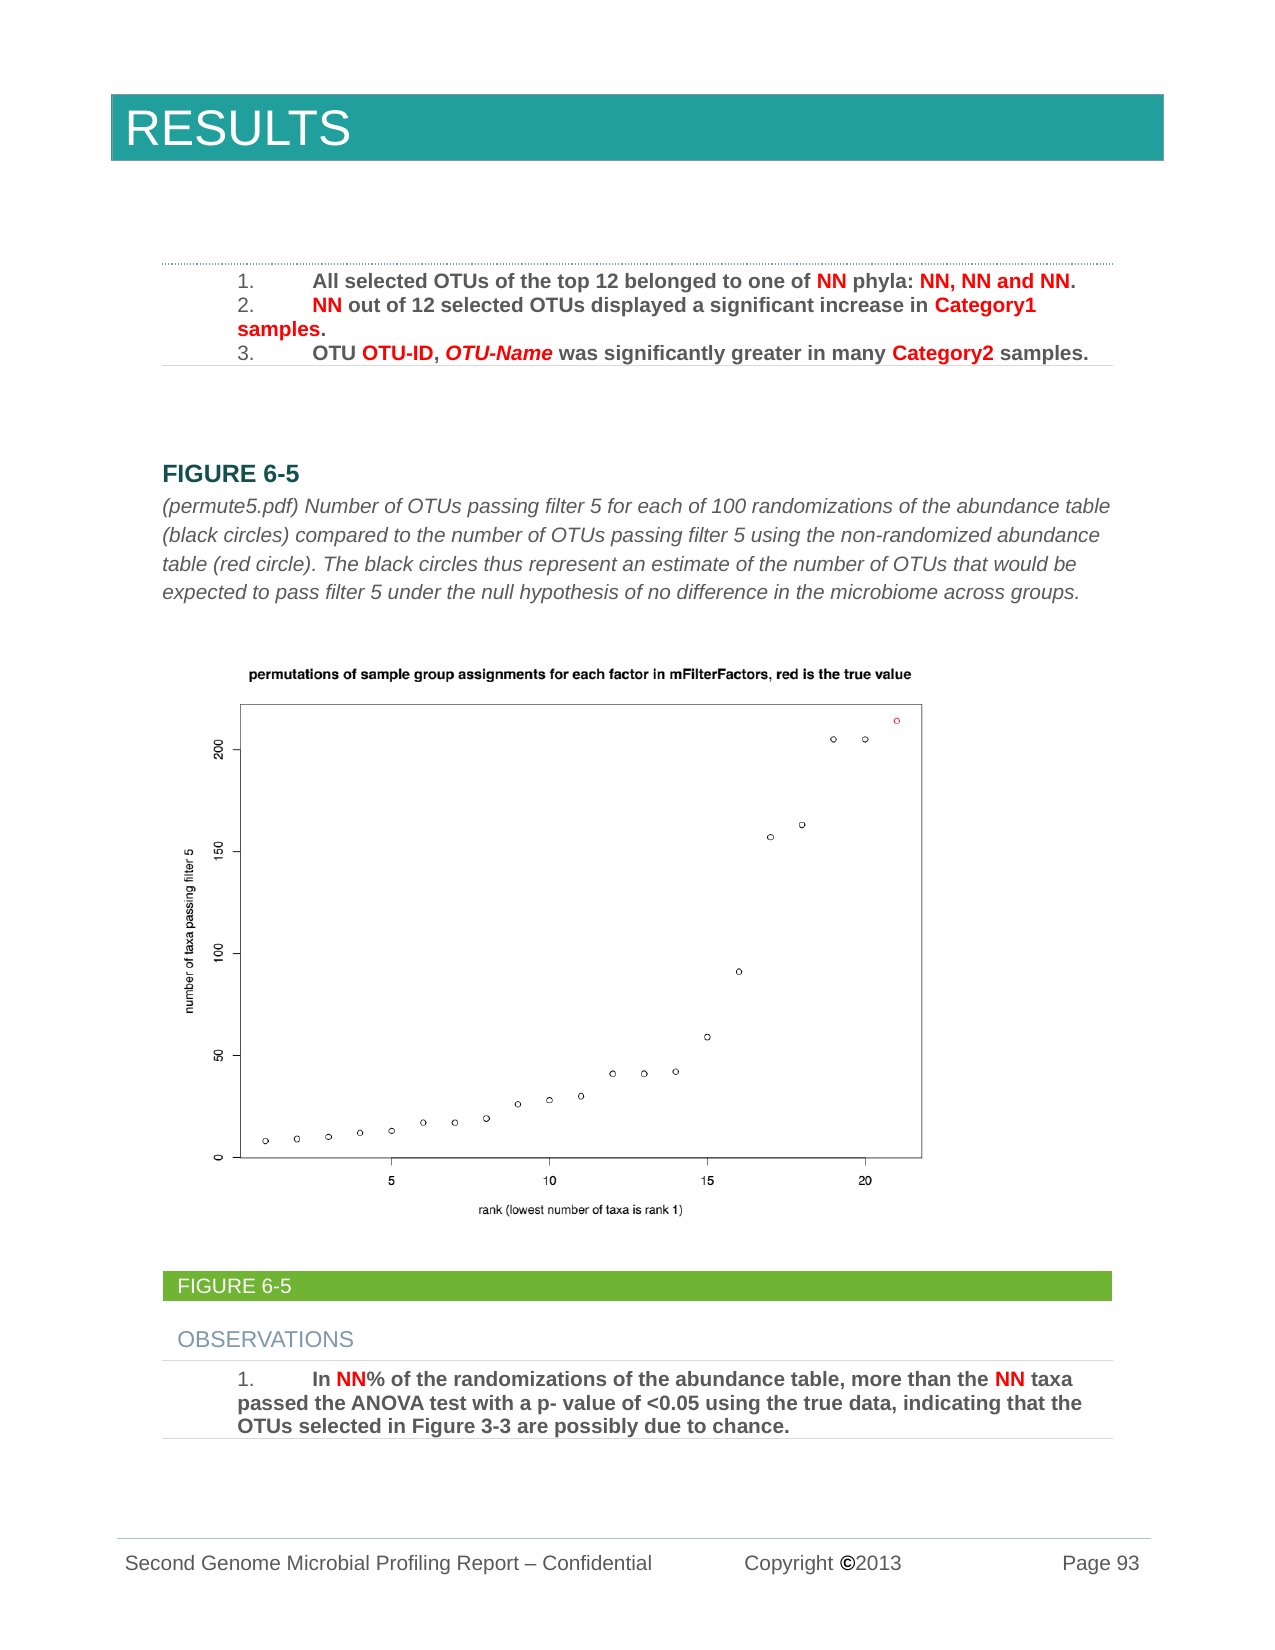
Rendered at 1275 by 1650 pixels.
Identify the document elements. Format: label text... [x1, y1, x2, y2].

text (permute5.pdf) Number of OTUs passing filter 5 for each of 100 randomizations of the abundance table (black circles) compared to the number of OTUs passing filter 5 using the non-randomized abundance table (red circle). The black circles thus represent an estimate of the number of OTUs that would be expected to pass filter 5 under the null hypothesis of no difference in the microbiome across groups. [162, 494, 1113, 604]
table_cell All selected OTUs of the top 12 belonged to one of NN phyla: NN, NN and NN. NN out of 12 selected OTUs displayed a significant increase in Category1 samples. OTU OTU-ID, OTU-Name was significantly greater in many Category2 samples. [162, 263, 1113, 364]
table_header Observations [162, 1322, 1113, 1360]
subtitle Figure 6-5 [165, 1272, 1111, 1300]
subtitle Figure 6-5 [162, 459, 1113, 488]
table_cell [162, 1361, 1113, 1438]
